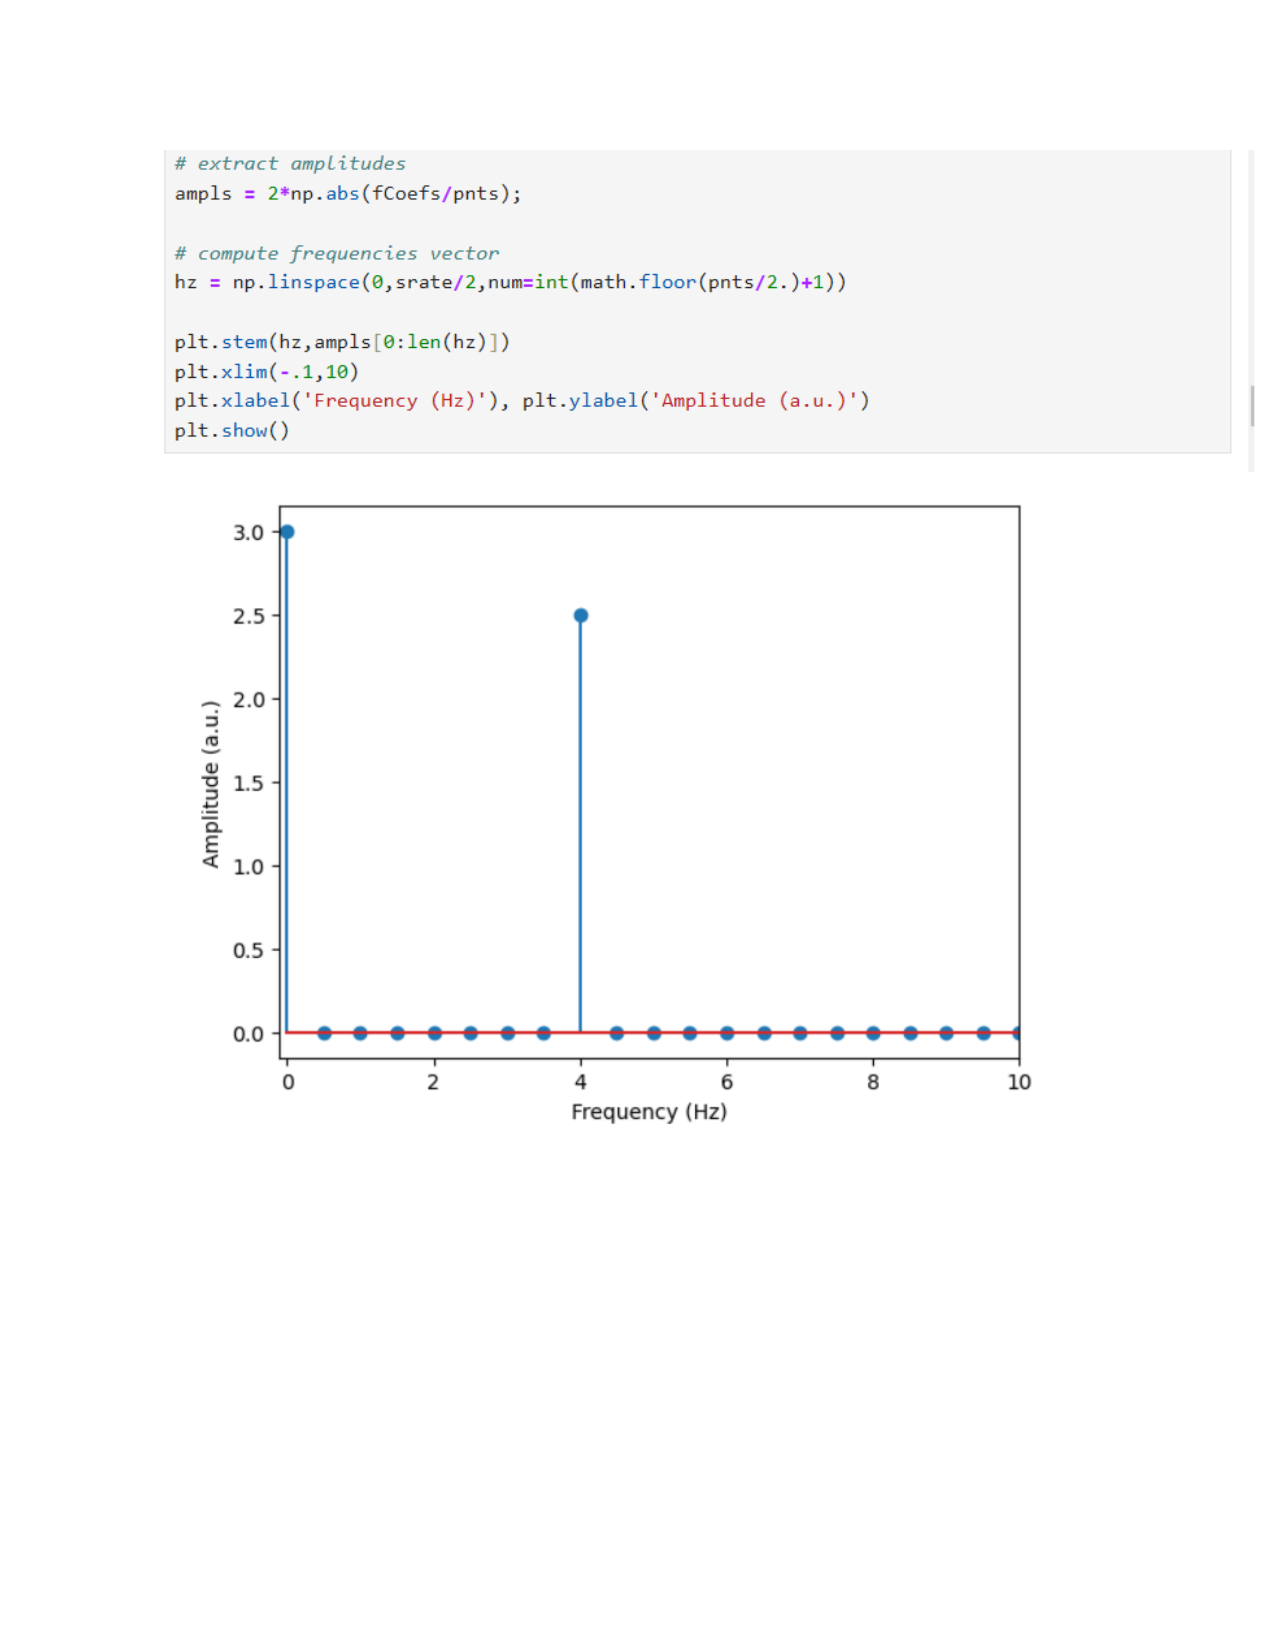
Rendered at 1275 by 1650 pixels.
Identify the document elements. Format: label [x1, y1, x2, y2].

picture [150, 491, 1125, 1130]
picture [150, 150, 1255, 472]
